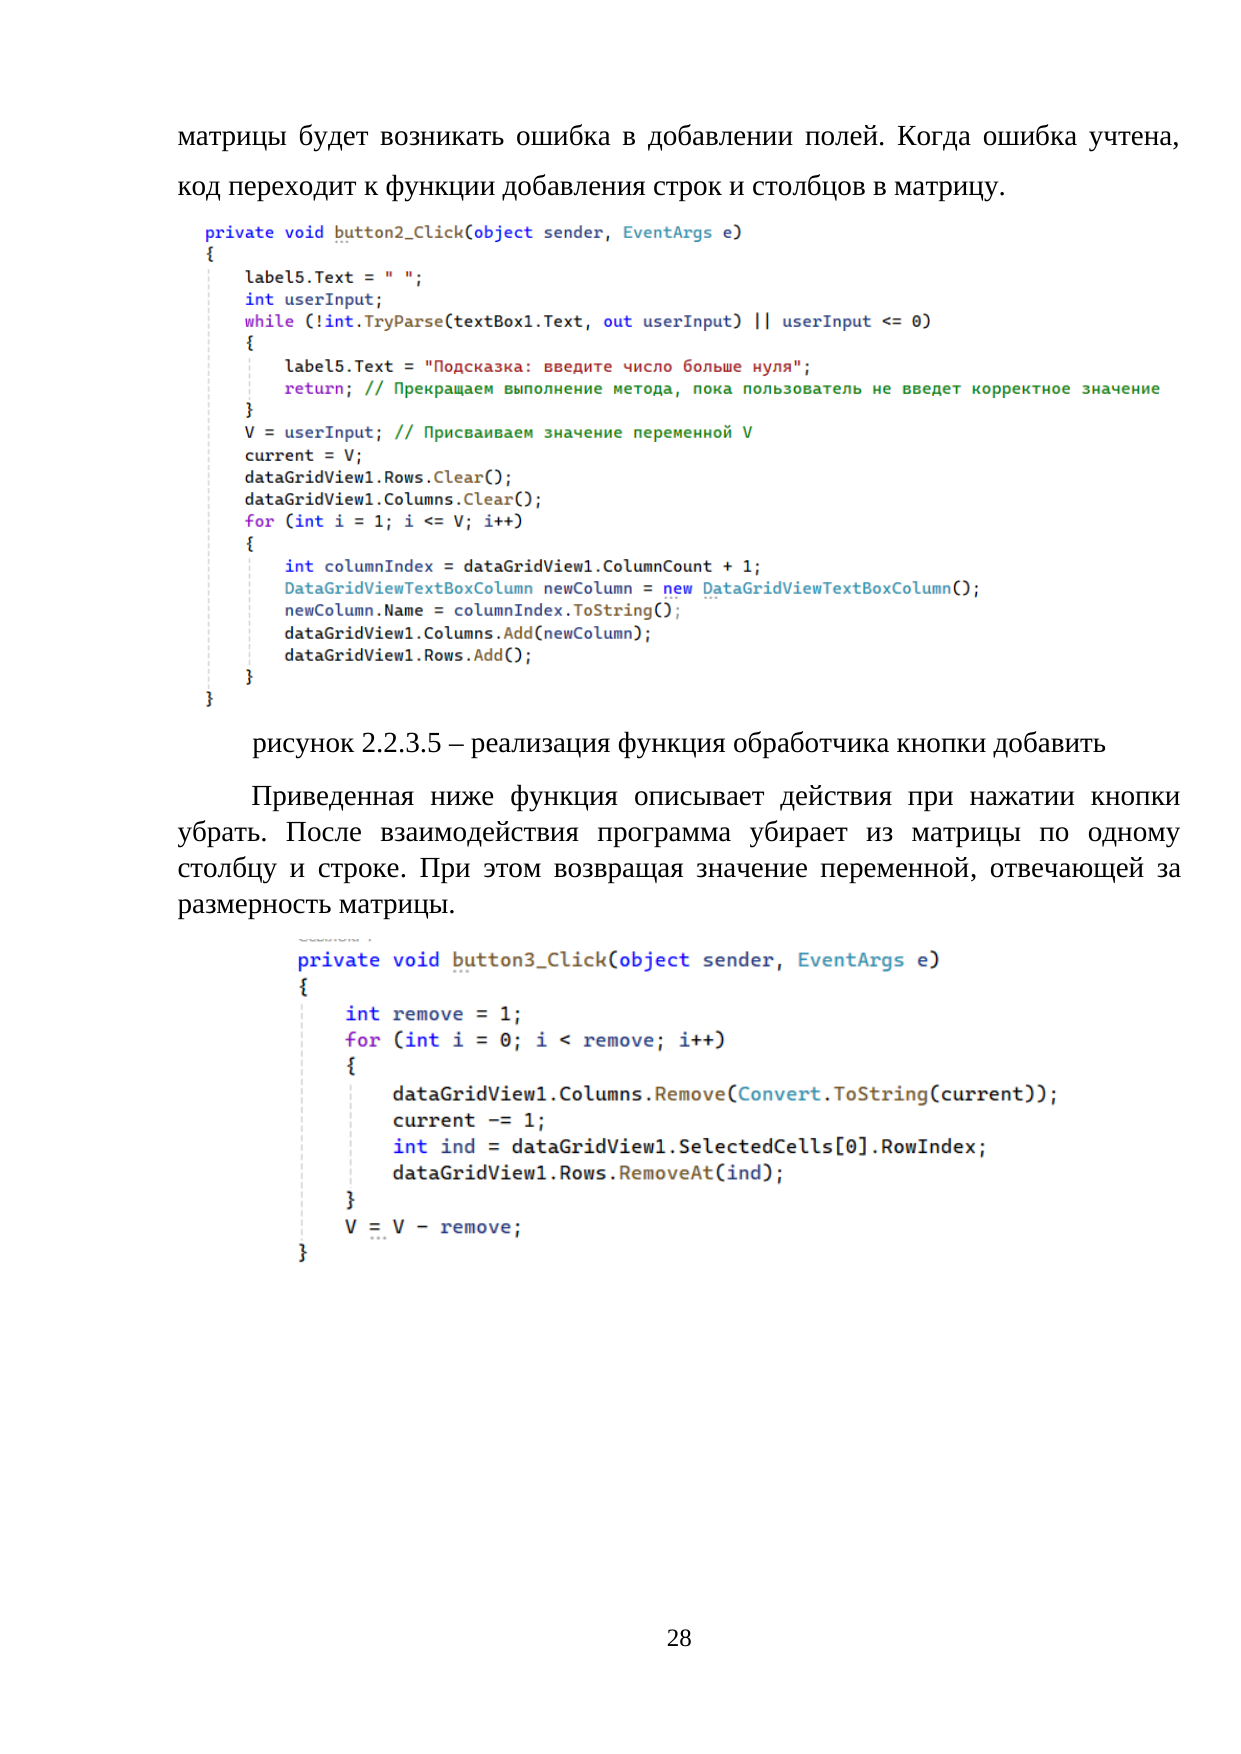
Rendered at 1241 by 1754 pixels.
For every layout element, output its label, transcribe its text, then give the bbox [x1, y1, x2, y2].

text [177, 118, 1181, 202]
picture [264, 939, 1095, 1276]
text Приведенная ниже функция описывает действия при нажатии кнопки убрать. После взаимодействия программа убирает из матрицы по одному столбцу и строке. При этом возвращая значение переменной, отвечающей за размерность матрицы. [177, 778, 1181, 920]
text рисунок 2.2.3.5 – реализация функция обработчика кнопки добавить [177, 725, 1181, 759]
picture [177, 218, 1182, 711]
